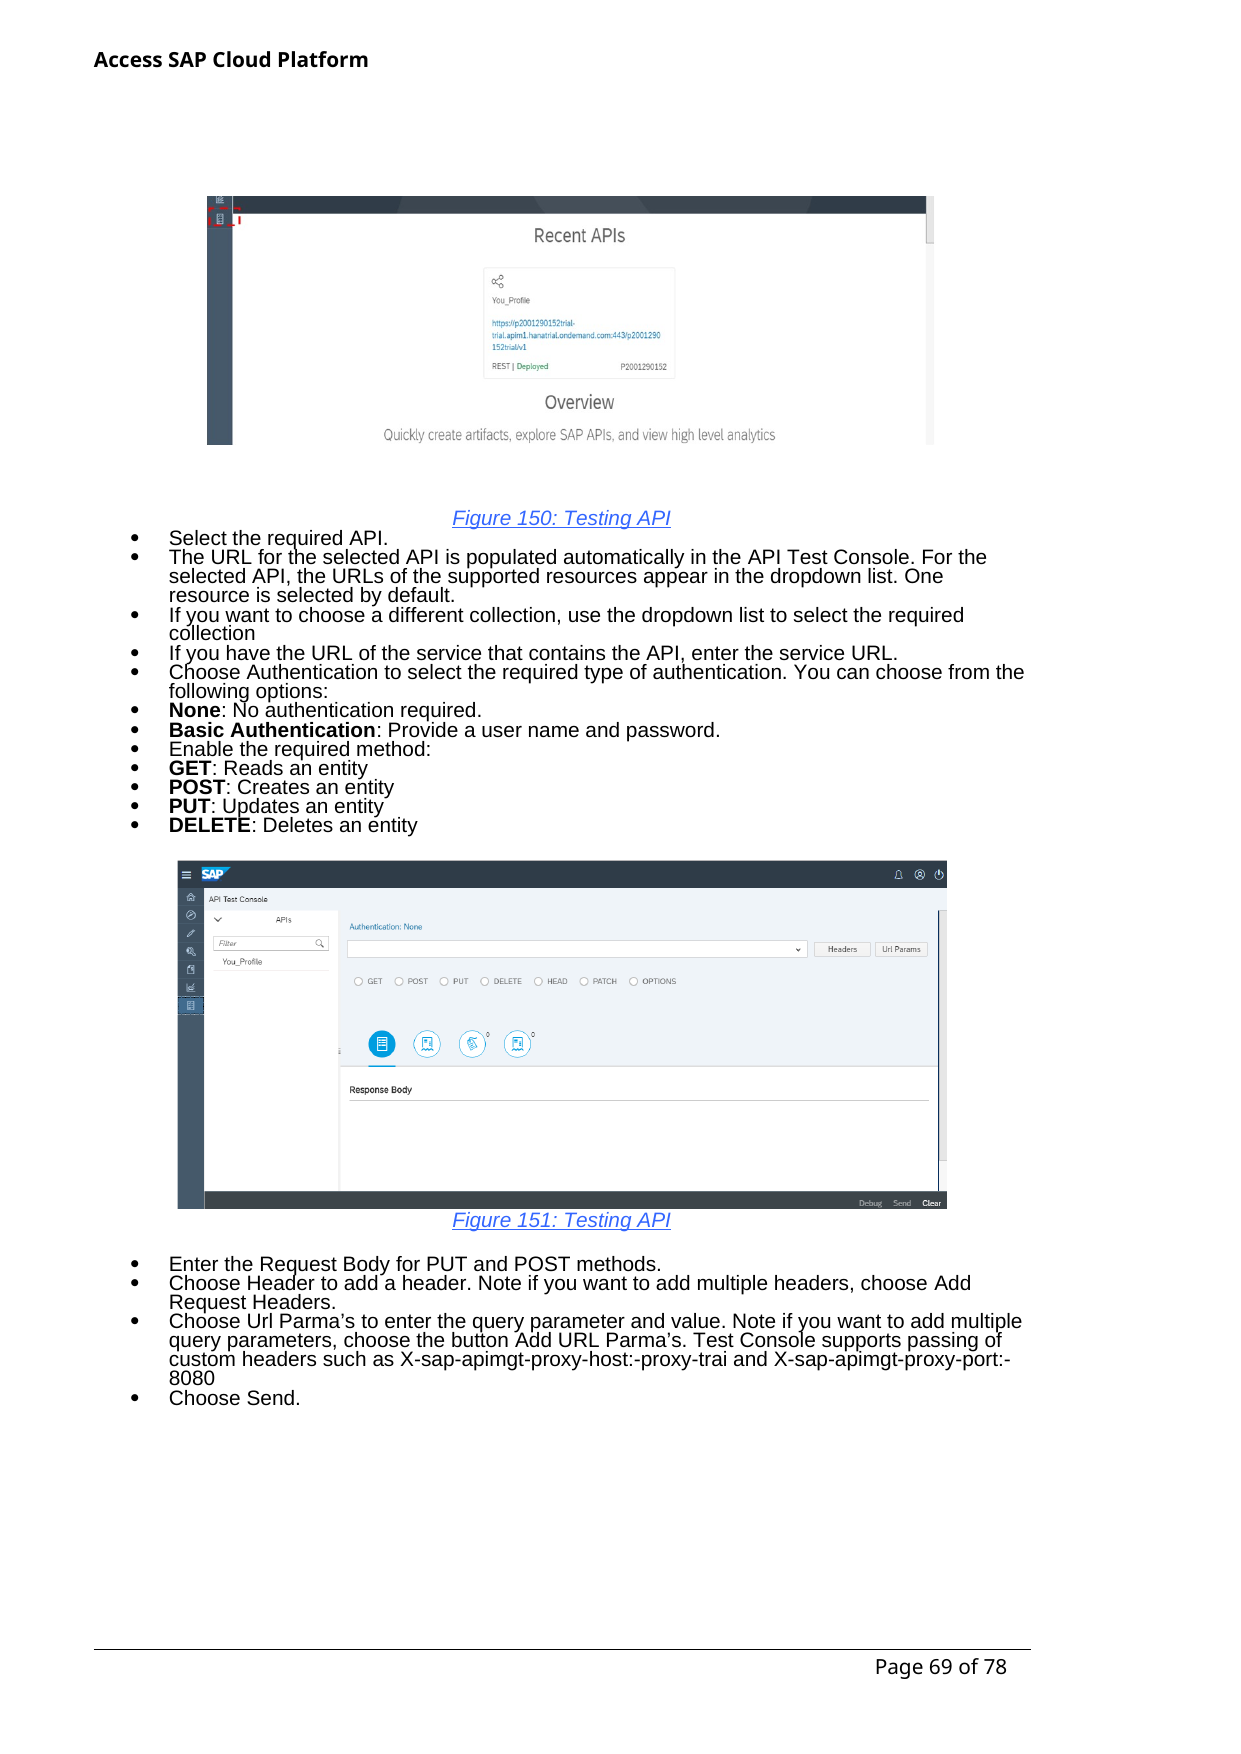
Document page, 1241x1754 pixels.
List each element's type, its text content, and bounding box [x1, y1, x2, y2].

list POST: Creates an entity [131, 779, 1031, 798]
list If you want to choose a different collection, use the dropdown list to select the required collection [131, 607, 1031, 645]
list Select the required API. [131, 530, 1031, 549]
picture [177, 860, 947, 1209]
list Choose Authentication to select the required type of authentication. You can choose from the following options: [131, 664, 1031, 702]
list Enter the Request Body for PUT and POST methods. [131, 1256, 1031, 1275]
list None: No authentication required. [131, 702, 1031, 722]
list The URL for the selected API is populated automatically in the API Test Console. For the selected API, the URLs of the supported resources appear in the dropdown list. One resource is selected by default. [131, 549, 1031, 607]
list PUT: Updates an entity [131, 798, 1031, 817]
list DELETE: Deletes an entity [131, 817, 1031, 837]
list Enable the required method: [131, 741, 1031, 760]
text Figure 150: Testing API [94, 506, 1031, 530]
list Choose Url Parma’s to enter the query parameter and value. Note if you want to add multiple query parameters, choose the button Add URL Parma’s. Test Console supports passing of custom headers such as X-sap-apimgt-proxy-host:-proxy-trai and X-sap-apimgt-proxy-port:- 8080 [131, 1313, 1031, 1390]
text Figure 151: Testing API [94, 1208, 1031, 1232]
list Choose Send. [131, 1390, 1031, 1409]
picture [206, 196, 937, 445]
list Basic Authentication: Provide a user name and password. [131, 722, 1031, 741]
list GET: Reads an entity [131, 760, 1031, 779]
list If you have the URL of the service that contains the API, enter the service URL. [131, 645, 1031, 664]
list Choose Header to add a header. Note if you want to add multiple headers, choose Add Request Headers. [131, 1275, 1031, 1313]
